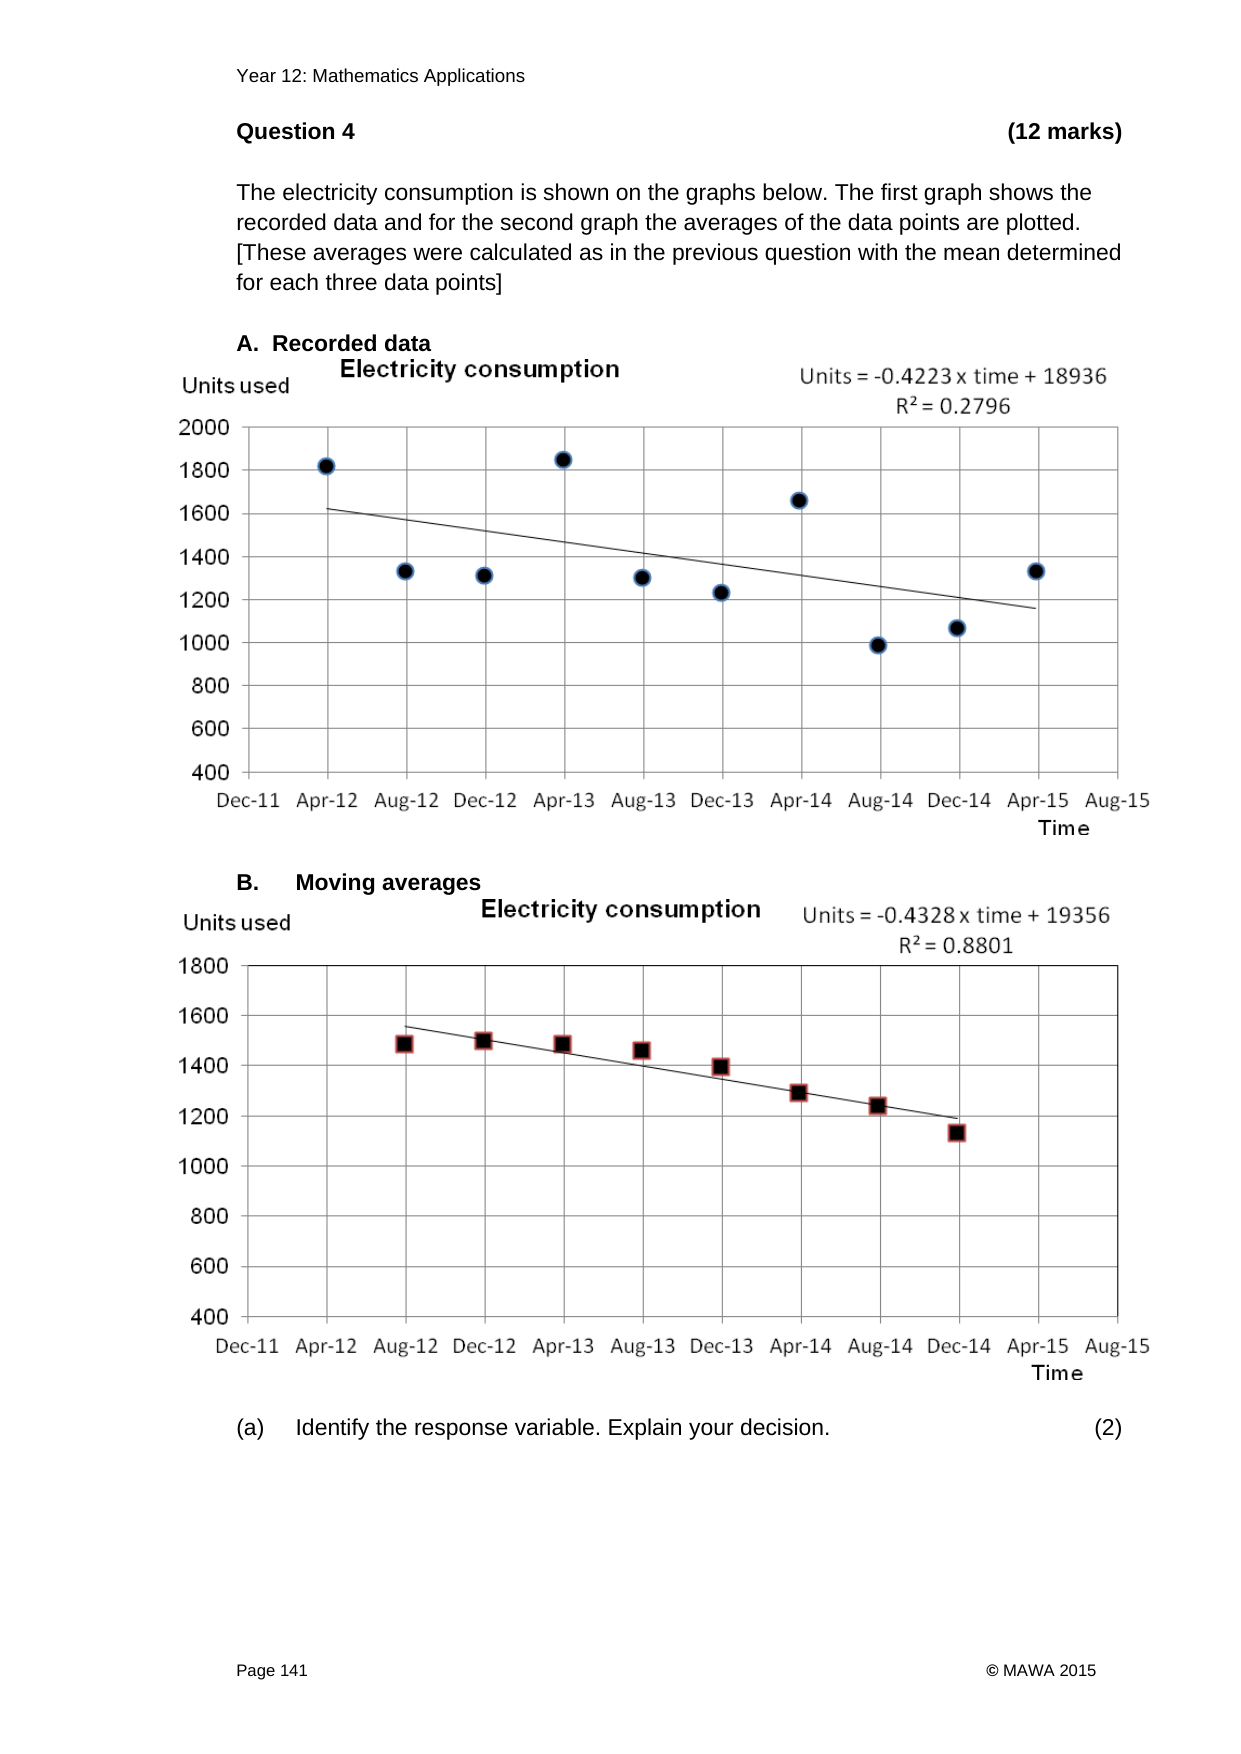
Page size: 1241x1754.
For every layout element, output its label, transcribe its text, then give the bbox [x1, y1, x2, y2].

text (a) Identify the response variable. Explain your decision. (2) [236, 1414, 1122, 1440]
picture [177, 899, 1153, 1380]
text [236, 118, 1122, 144]
text The electricity consumption is shown on the graphs below. The first graph shows the recorded data and for the second graph the averages of the data points are plotted. [236, 178, 1122, 235]
text A. Recorded data [236, 329, 1122, 356]
picture [177, 359, 1153, 835]
text B. Moving averages [236, 869, 1122, 895]
text [These averages were calculated as in the previous question with the mean determined for each three data points] [236, 239, 1122, 296]
